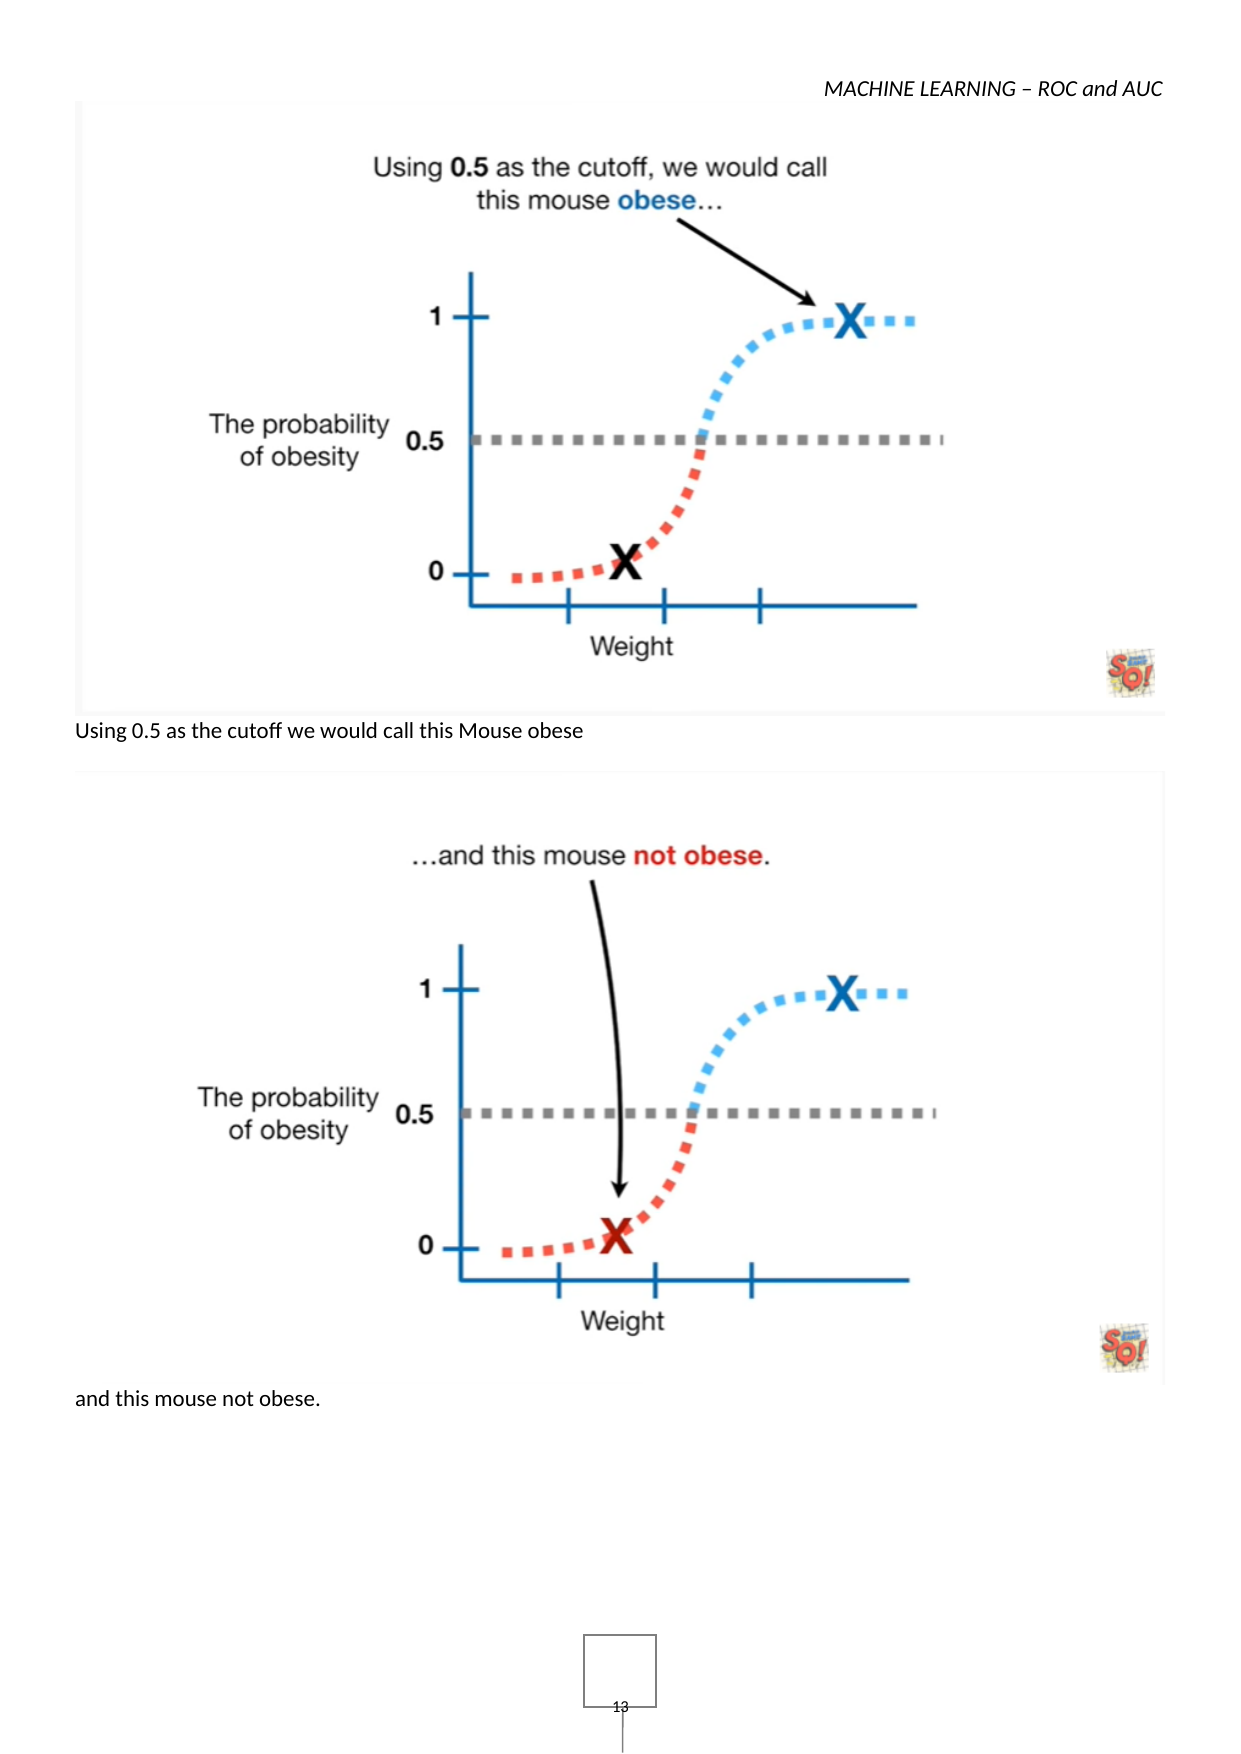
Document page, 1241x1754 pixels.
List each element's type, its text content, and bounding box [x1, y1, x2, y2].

picture [75, 771, 1166, 1385]
picture [75, 101, 1166, 716]
text and this mouse not obese. [75, 1385, 1165, 1412]
text Using 0.5 as the cutoff we would call this Mouse obese [75, 716, 1165, 744]
